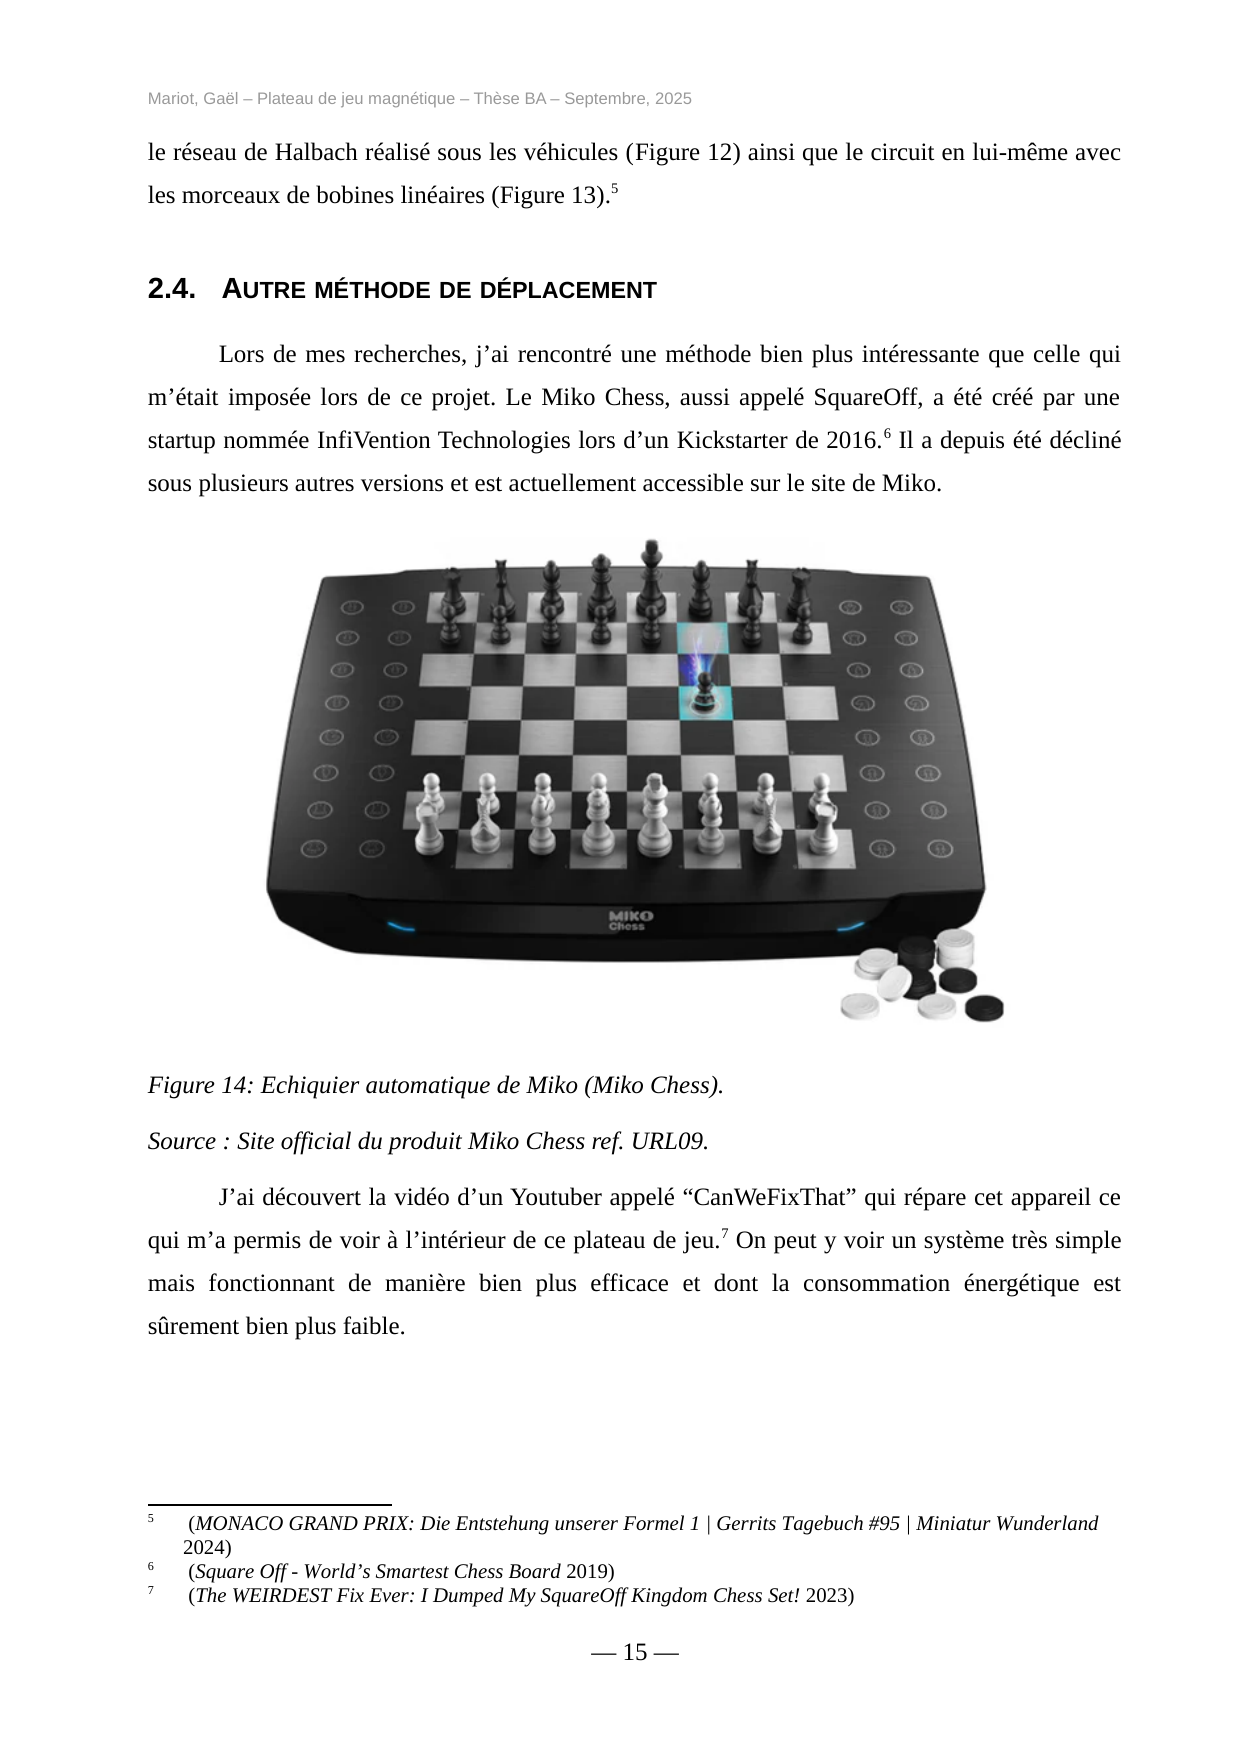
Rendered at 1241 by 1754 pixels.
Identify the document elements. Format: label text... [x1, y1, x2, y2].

picture [240, 525, 1030, 1042]
subtitle Autre méthode de déplacement [148, 271, 1122, 304]
text Figure 14: Echiquier automatique de Miko (Miko Chess). [148, 1070, 1122, 1099]
text Lors de mes recherches, j’ai rencontré une méthode bien plus intéressante que celle qui m’était imposée lors de ce projet. Le Miko Chess, aussi appelé SquareOff, a été créé par une startup nommée InfiVention Technologies lors d’un Kickstarter de 2016. Il a depuis été décliné sous plusieurs autres versions et est actuellement accessible sur le site de Miko. [148, 339, 1122, 497]
text J’ai découvert la vidéo d’un Youtuber appelé “CanWeFixThat” qui répare cet appareil ce qui m’a permis de voir à l’intérieur de ce plateau de jeu. On peut y voir un système très simple mais fonctionnant de manière bien plus efficace et dont la consommation énergétique est sûrement bien plus faible. [148, 1182, 1122, 1340]
text Source : Site official du produit Miko Chess ref. URL09. [148, 1126, 1122, 1155]
